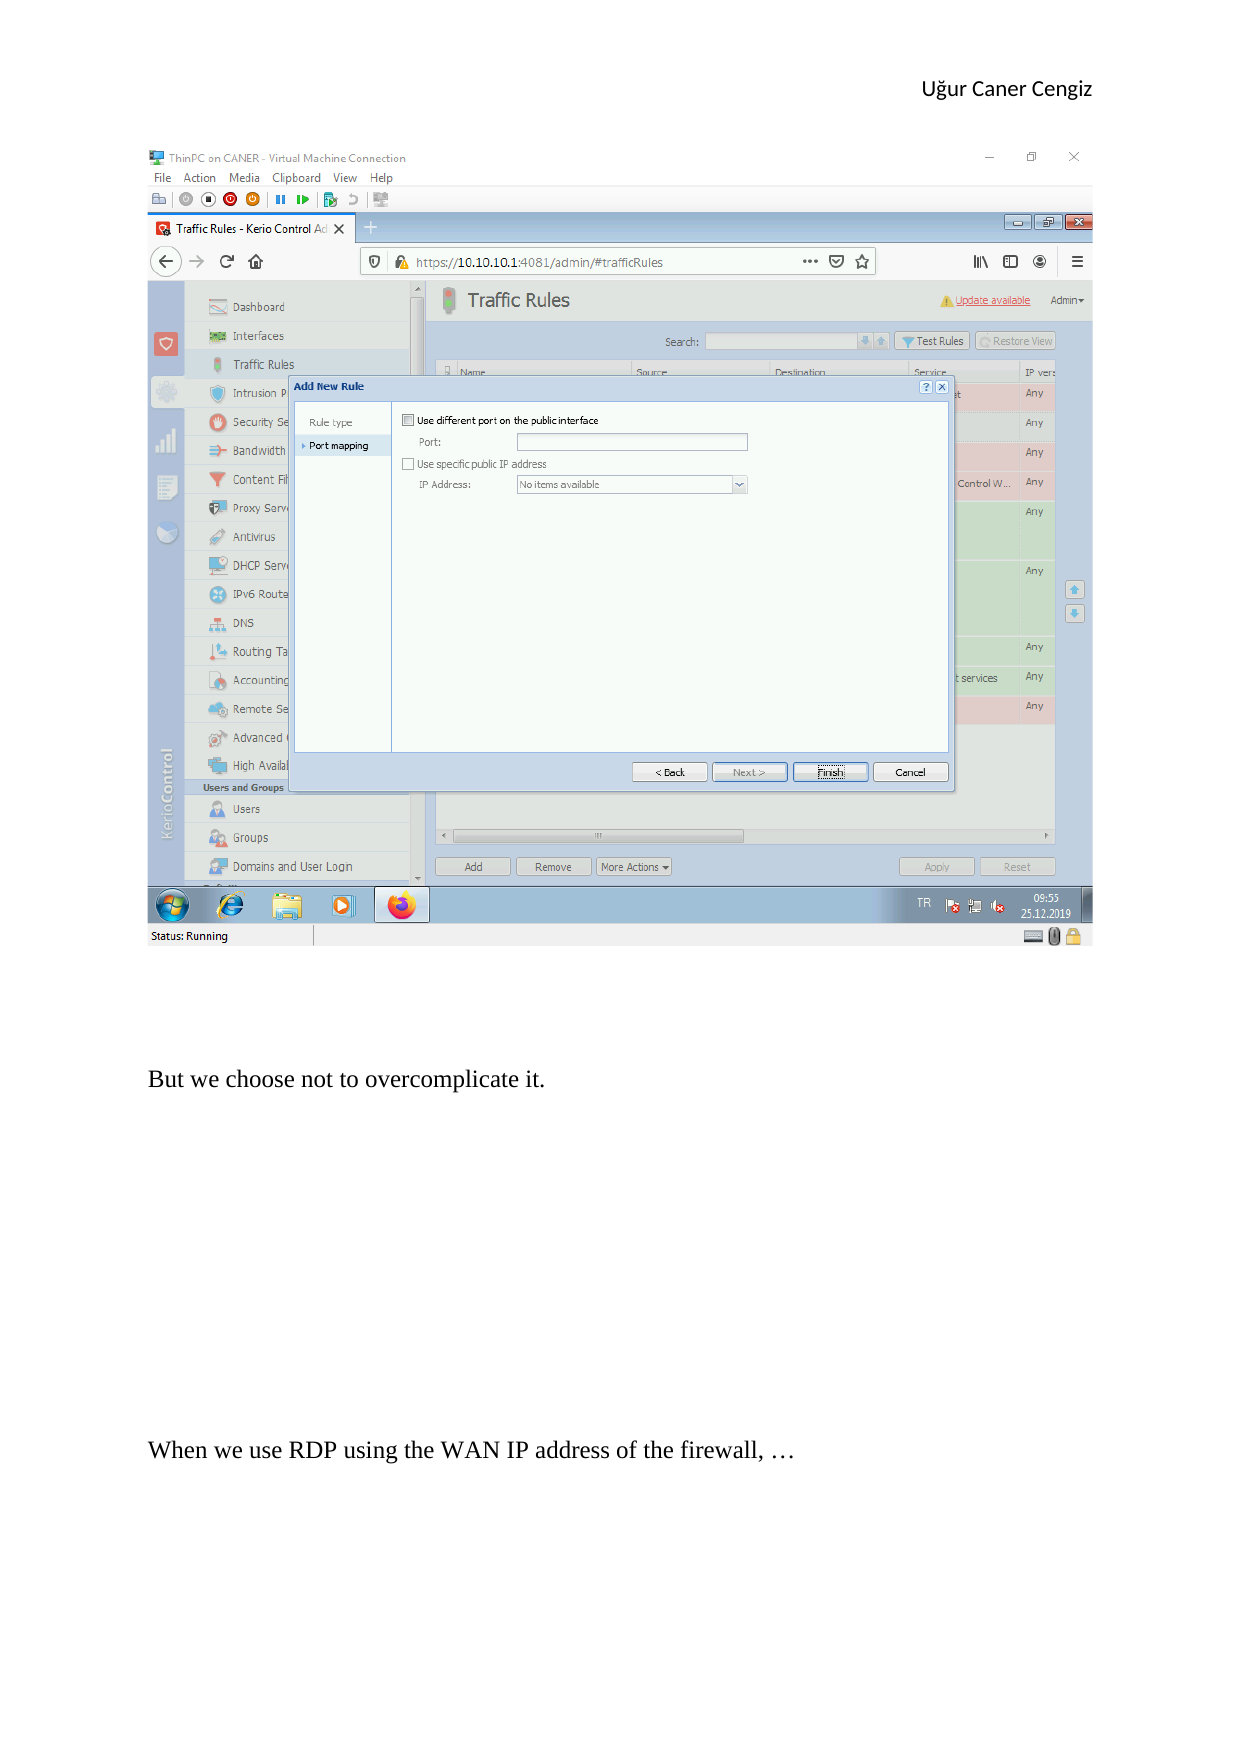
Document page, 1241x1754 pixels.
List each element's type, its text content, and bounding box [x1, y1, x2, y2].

picture [147, 147, 1093, 946]
text When we use RDP using the WAN IP address of the firewall, … [148, 1435, 1093, 1464]
text But we choose not to overcomplicate it. [148, 1064, 1093, 1093]
